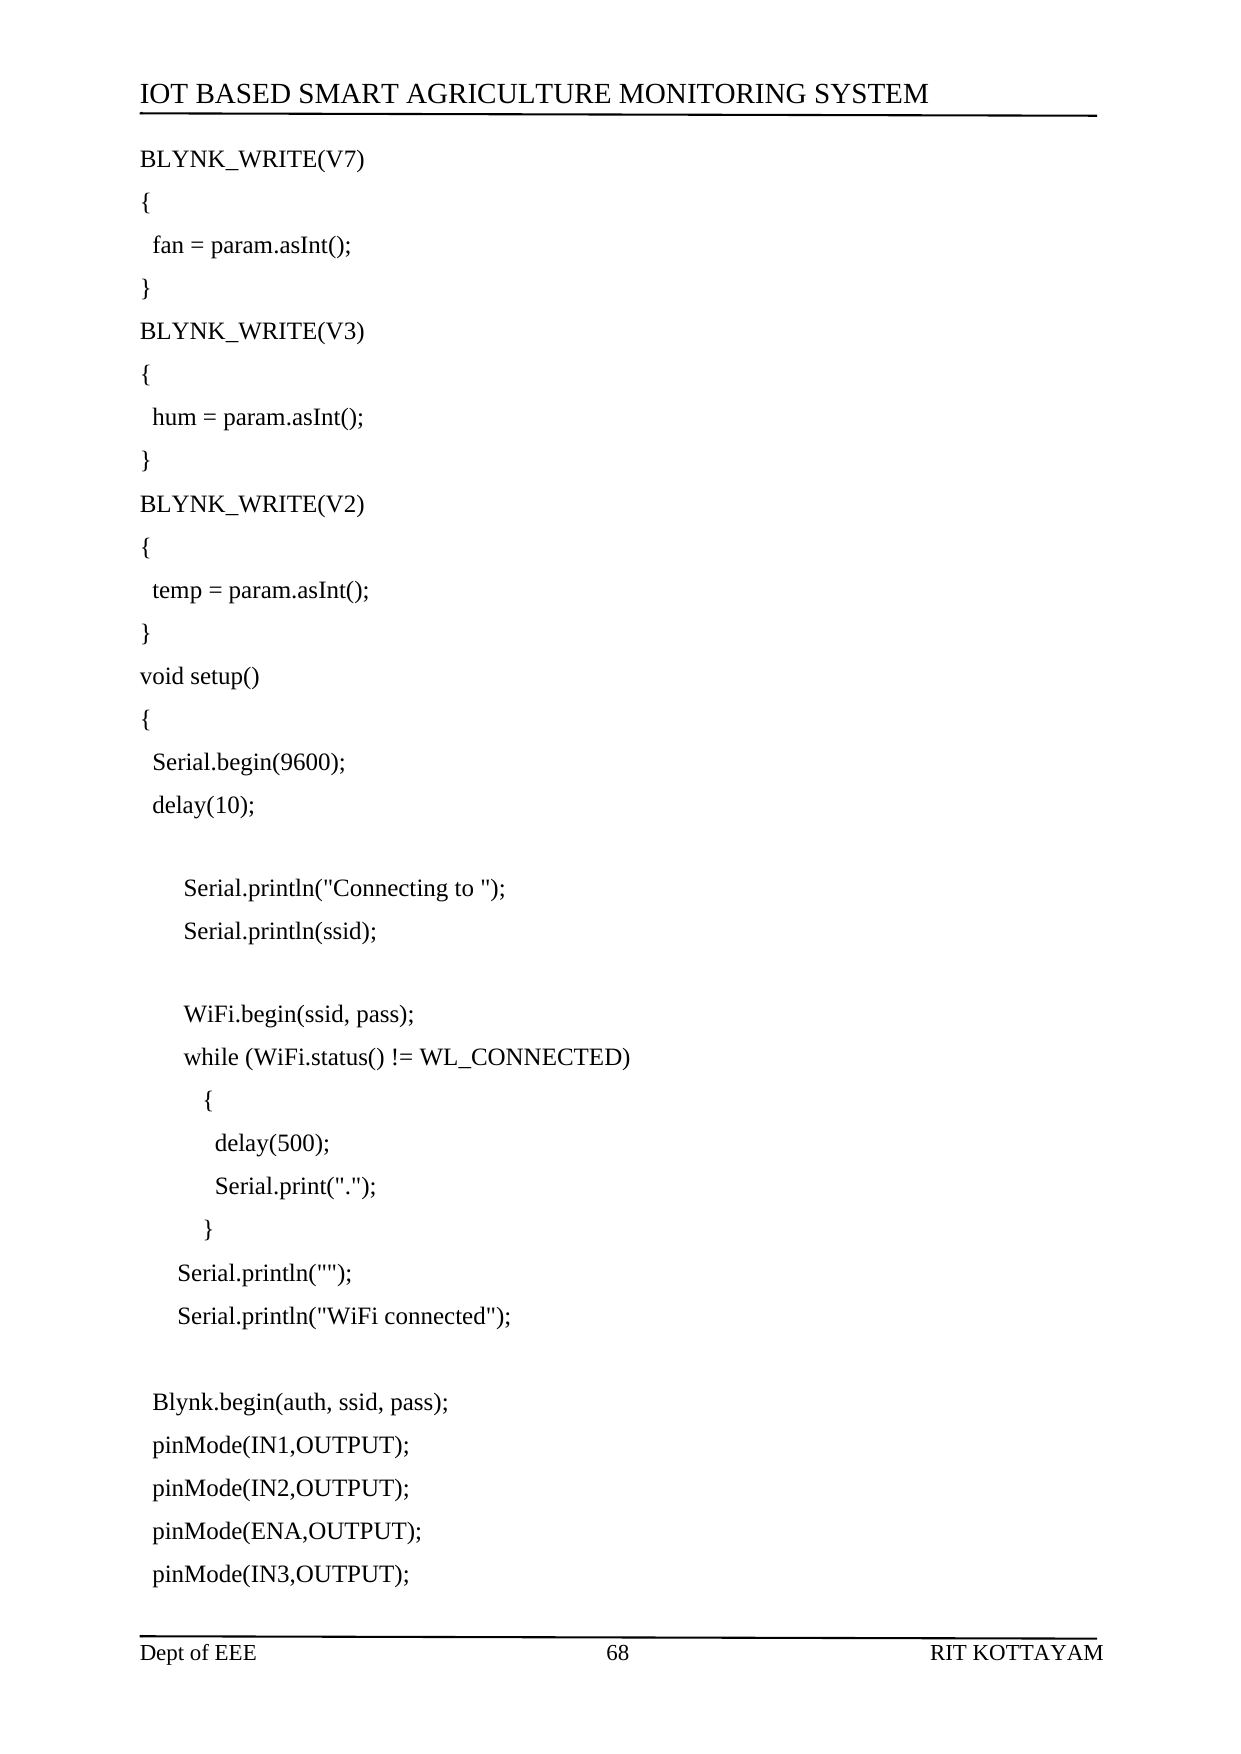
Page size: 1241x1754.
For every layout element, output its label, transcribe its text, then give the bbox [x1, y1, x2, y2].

text } [139, 446, 1105, 474]
text fan = param.asInt(); [139, 230, 1105, 259]
text delay(500); [139, 1128, 1105, 1157]
text { [139, 187, 1105, 216]
text BLYNK_WRITE(V7) [139, 144, 1105, 172]
text hum = param.asInt(); [139, 402, 1105, 431]
text { [139, 704, 1105, 733]
text { [139, 359, 1105, 388]
text Serial.println(ssid); [139, 916, 1105, 945]
text Serial.println(""); [139, 1258, 1105, 1286]
text temp = param.asInt(); [139, 575, 1105, 604]
text Serial.print("."); [139, 1171, 1105, 1200]
text Serial.begin(9600); [139, 747, 1105, 776]
text Blynk.begin(auth, ssid, pass); [139, 1387, 1105, 1416]
text } [139, 1214, 1105, 1243]
text delay(10); [139, 791, 1105, 819]
text Serial.println("WiFi connected"); [139, 1301, 1105, 1329]
text pinMode(ENA,OUTPUT); [139, 1516, 1105, 1545]
text pinMode(IN1,OUTPUT); [139, 1430, 1105, 1459]
text pinMode(IN3,OUTPUT); [139, 1559, 1105, 1588]
text BLYNK_WRITE(V3) [139, 316, 1105, 345]
text } [139, 273, 1105, 302]
text void setup() [139, 661, 1105, 690]
text Serial.println("Connecting to "); [139, 873, 1105, 902]
text while (WiFi.status() != WL_CONNECTED) [139, 1042, 1105, 1071]
text BLYNK_WRITE(V2) [139, 489, 1105, 517]
text WiFi.begin(ssid, pass); [139, 999, 1105, 1028]
text } [139, 618, 1105, 647]
text { [139, 1085, 1105, 1114]
text pinMode(IN2,OUTPUT); [139, 1473, 1105, 1502]
text { [139, 532, 1105, 561]
